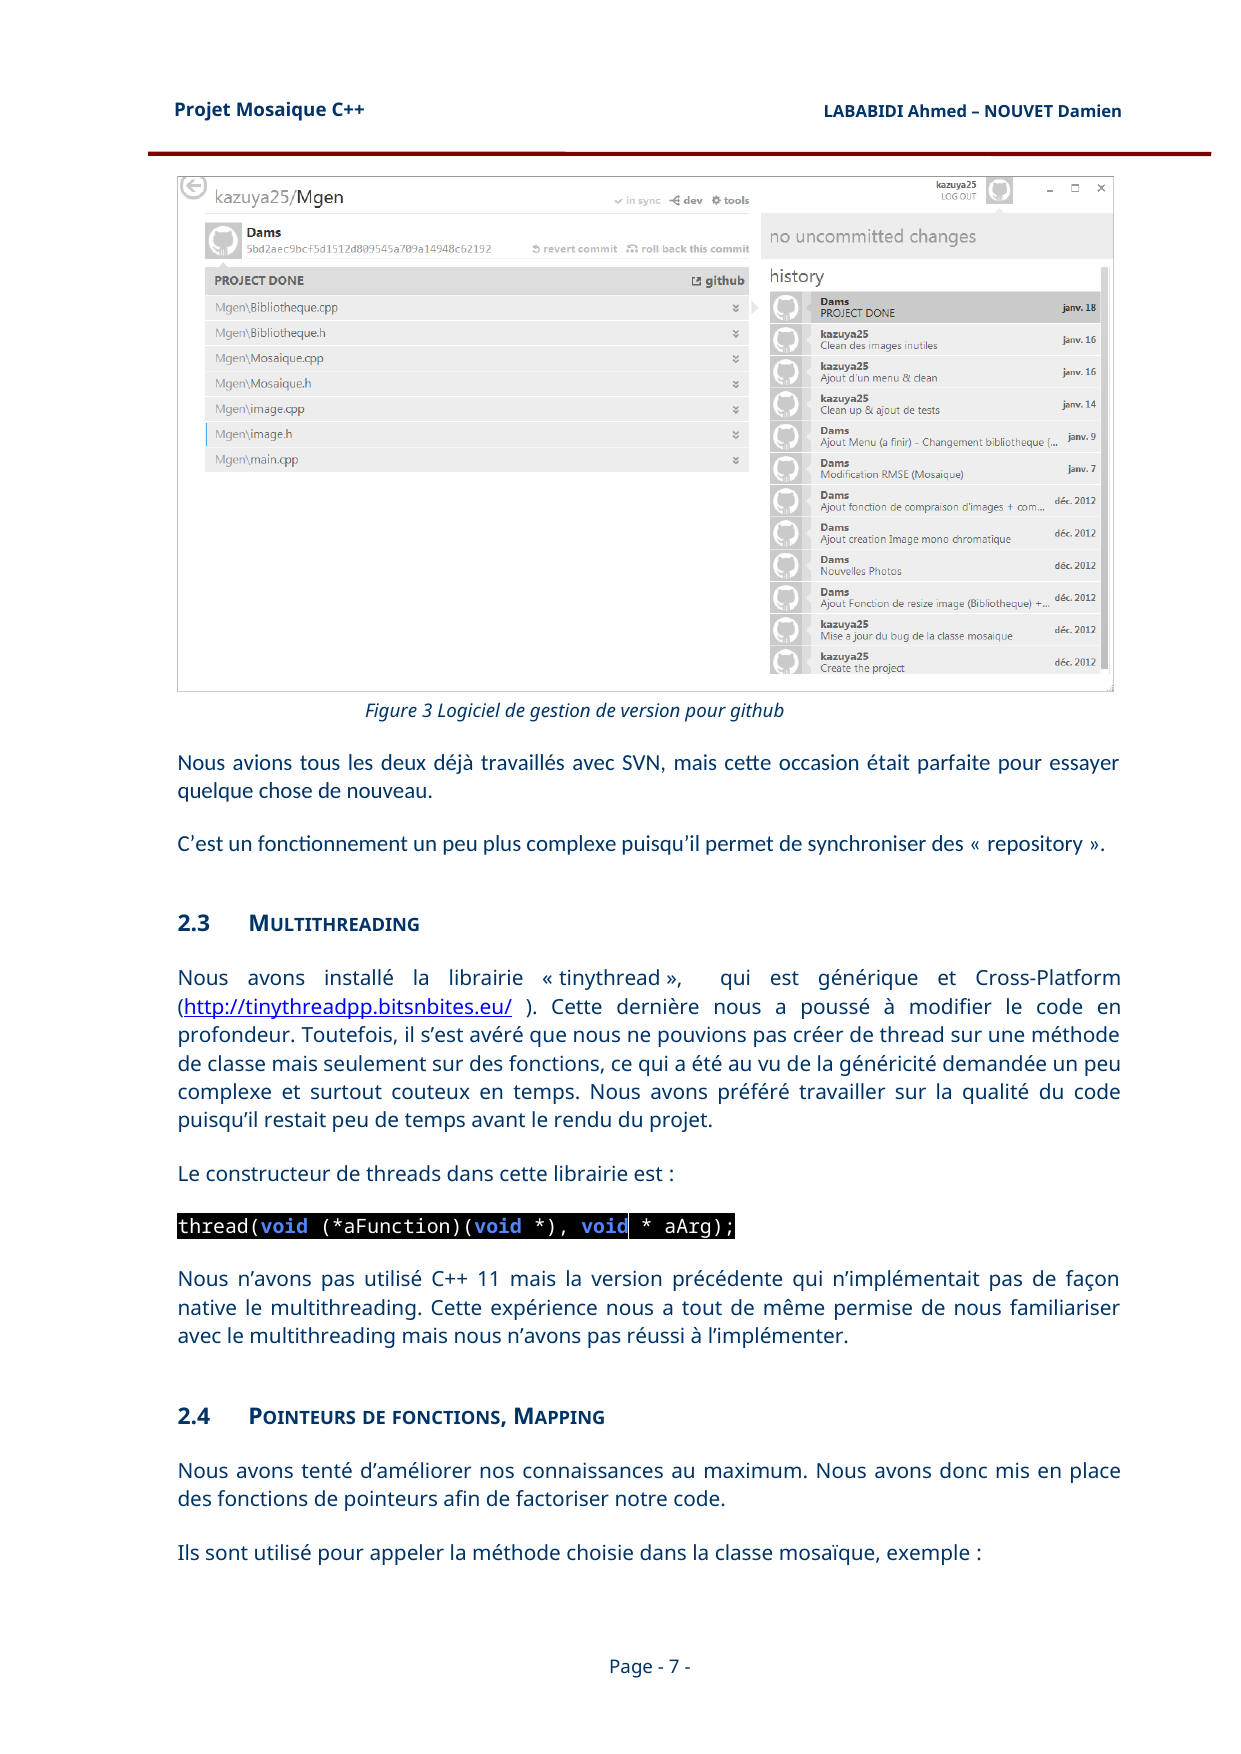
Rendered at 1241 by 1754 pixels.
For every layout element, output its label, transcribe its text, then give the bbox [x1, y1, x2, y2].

text Ils sont utilisé pour appeler la méthode choisie dans la classe mosaïque, exemple : [177, 1538, 1122, 1566]
text Figure 3 Logiciel de gestion de version pour github [365, 697, 1122, 723]
text Nous n’avons pas utilisé C++ 11 mais la version précédente qui n’implémentait pas de façon native le multithreading. Cette expérience nous a tout de même permise de nous familiariser avec le multithreading mais nous n’avons pas réussi à l’implémenter. [177, 1264, 1122, 1350]
text Nous avons installé la librairie « tinythread », qui est générique et Cross-Platform (http://tinythreadpp.bitsnbites.eu/ ). Cette dernière nous a poussé à modifier le code en profondeur. Toutefois, il s’est avéré que nous ne pouvions pas créer de thread sur une méthode de classe mais seulement sur des fonctions, ce qui a été au vu de la généricité demandée un peu complexe et surtout couteux en temps. Nous avons préféré travailler sur la qualité du code puisqu’il restait peu de temps avant le rendu du projet. [177, 963, 1122, 1134]
picture [177, 176, 1114, 692]
text C’est un fonctionnement un peu plus complexe puisqu’il permet de synchroniser des « repository ». [177, 829, 1122, 857]
subtitle Multithreading [177, 907, 1122, 938]
text Nous avons tenté d’améliorer nos connaissances au maximum. Nous avons donc mis en place des fonctions de pointeurs afin de factoriser notre code. [177, 1456, 1122, 1513]
text Le constructeur de threads dans cette librairie est : [177, 1159, 1122, 1187]
subtitle Pointeurs de fonctions, Mapping [177, 1400, 1122, 1431]
text thread(void (*aFunction)(void *), void * aArg); [177, 1212, 1122, 1239]
text Nous avions tous les deux déjà travaillés avec SVN, mais cette occasion était parfaite pour essayer quelque chose de nouveau. [177, 748, 1122, 804]
